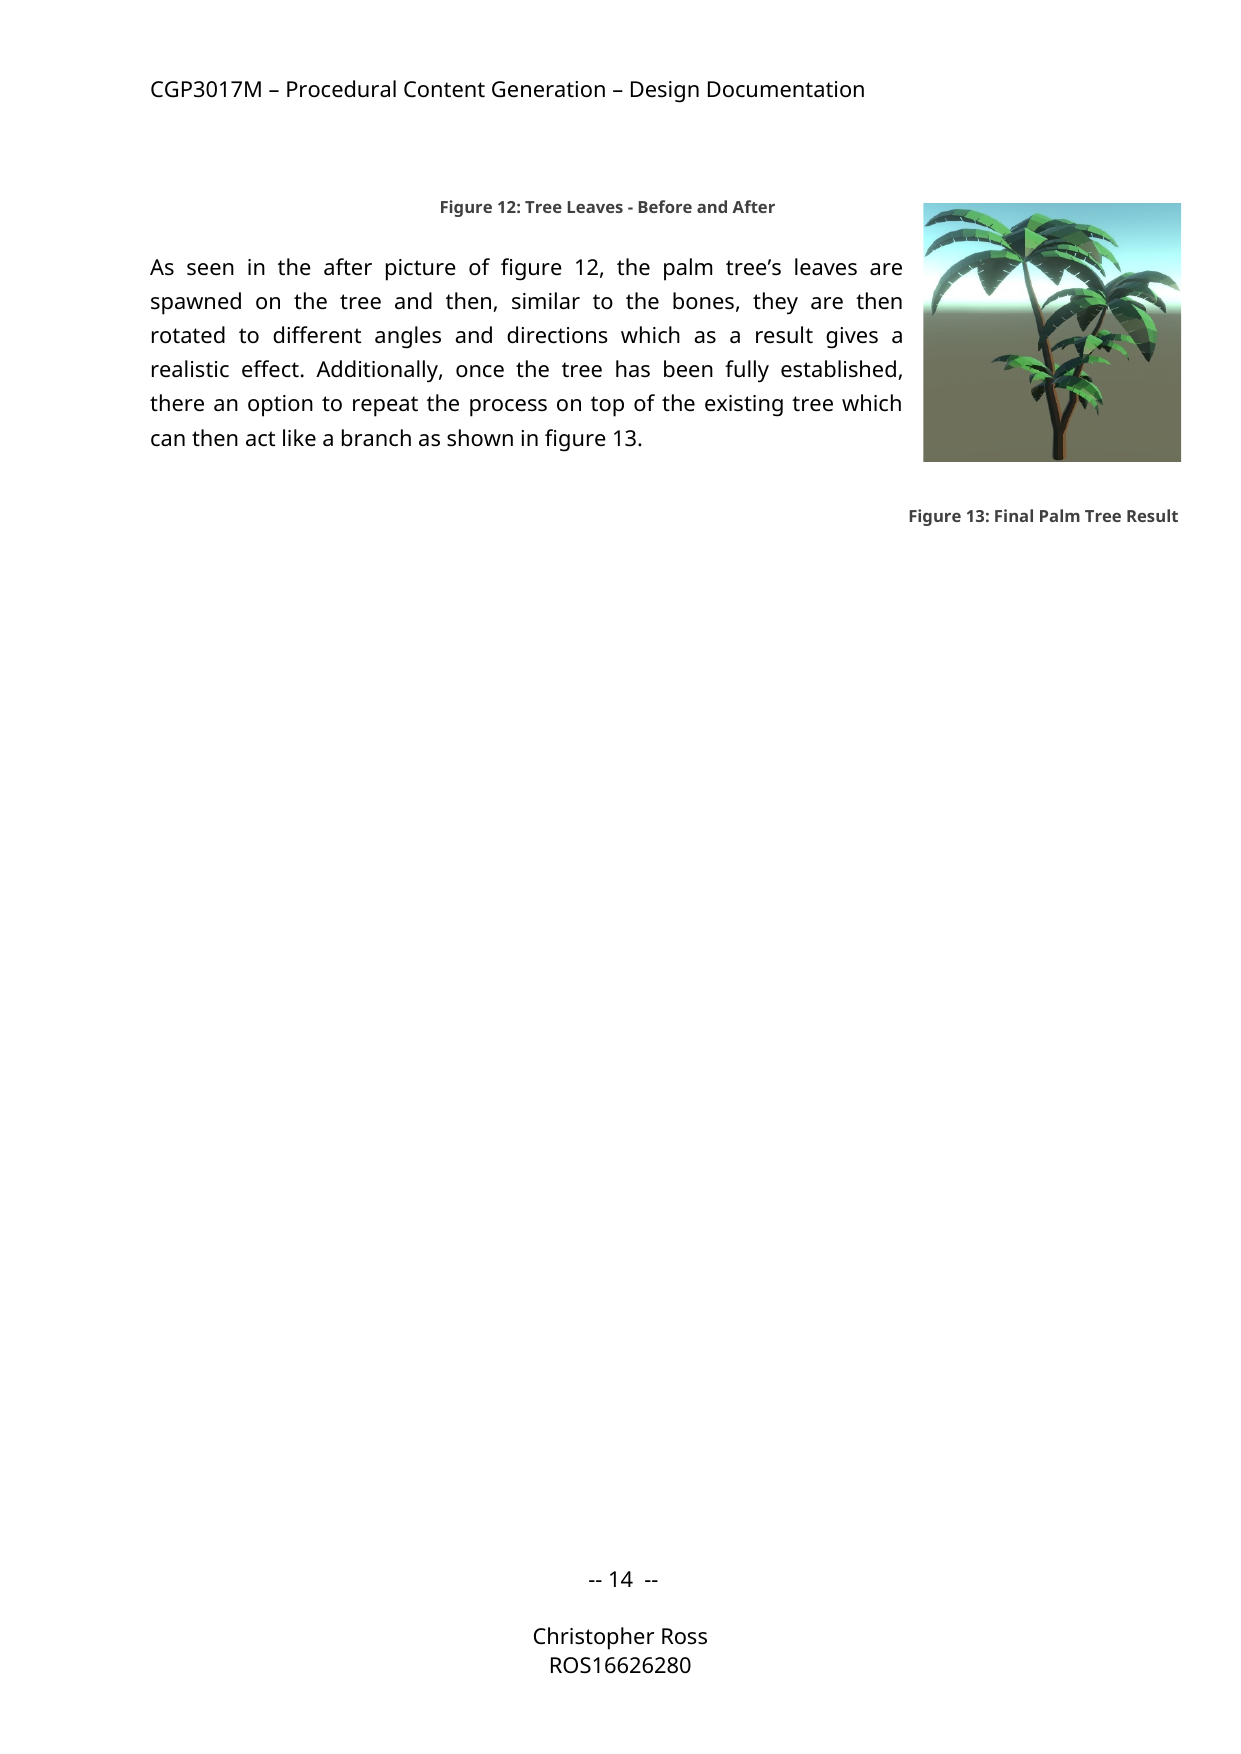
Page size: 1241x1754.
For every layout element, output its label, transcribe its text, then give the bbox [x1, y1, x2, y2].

text As seen in the after picture of figure 12, the palm tree’s leaves are spawned on the tree and then, similar to the bones, they are then rotated to different angles and directions which as a result gives a realistic effect. Additionally, once the tree has been fully established, there an option to repeat the process on top of the existing tree which can then act like a branch as shown in figure 13. [150, 252, 921, 452]
text Figure 12: Tree Leaves - Before and After [439, 196, 775, 217]
picture [921, 203, 1181, 461]
